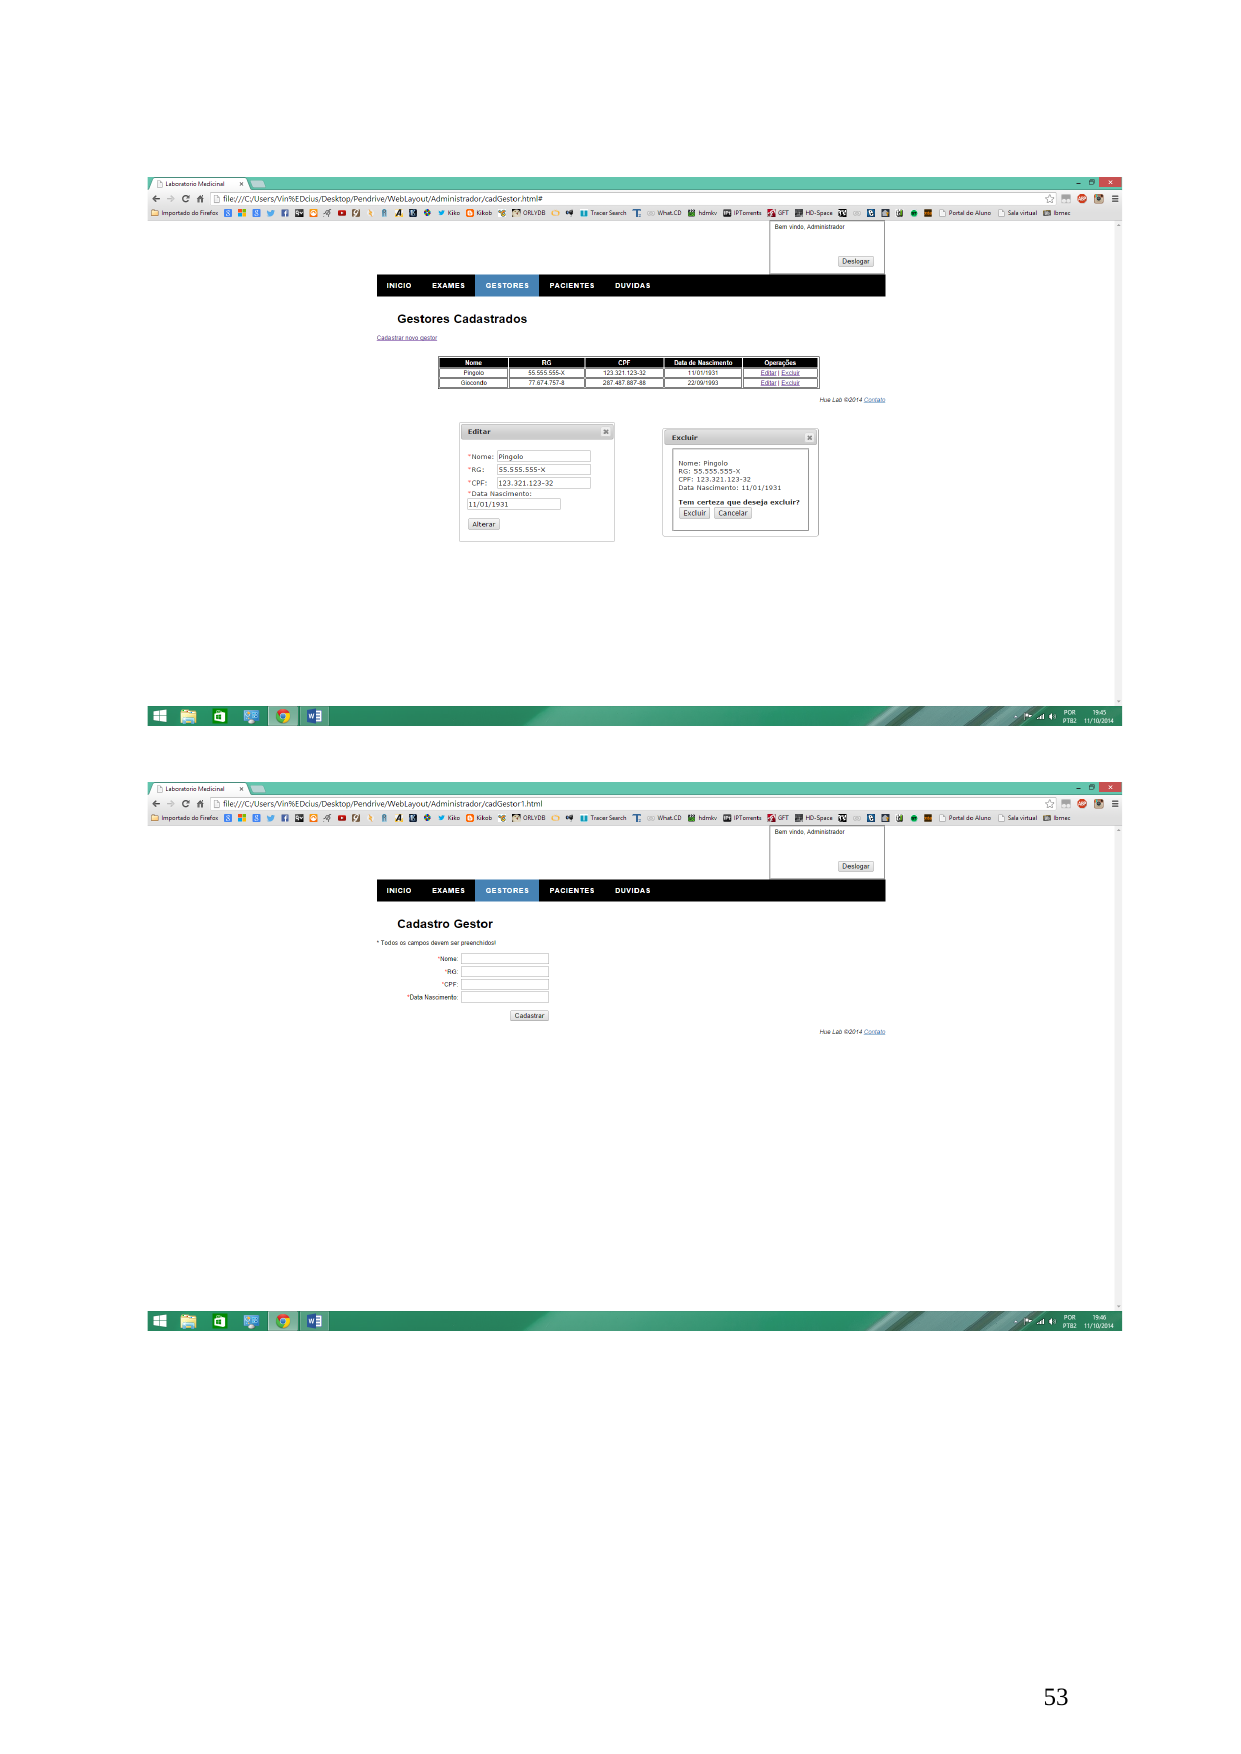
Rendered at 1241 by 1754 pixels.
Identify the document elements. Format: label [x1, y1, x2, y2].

picture [147, 177, 1123, 726]
picture [147, 782, 1123, 1331]
